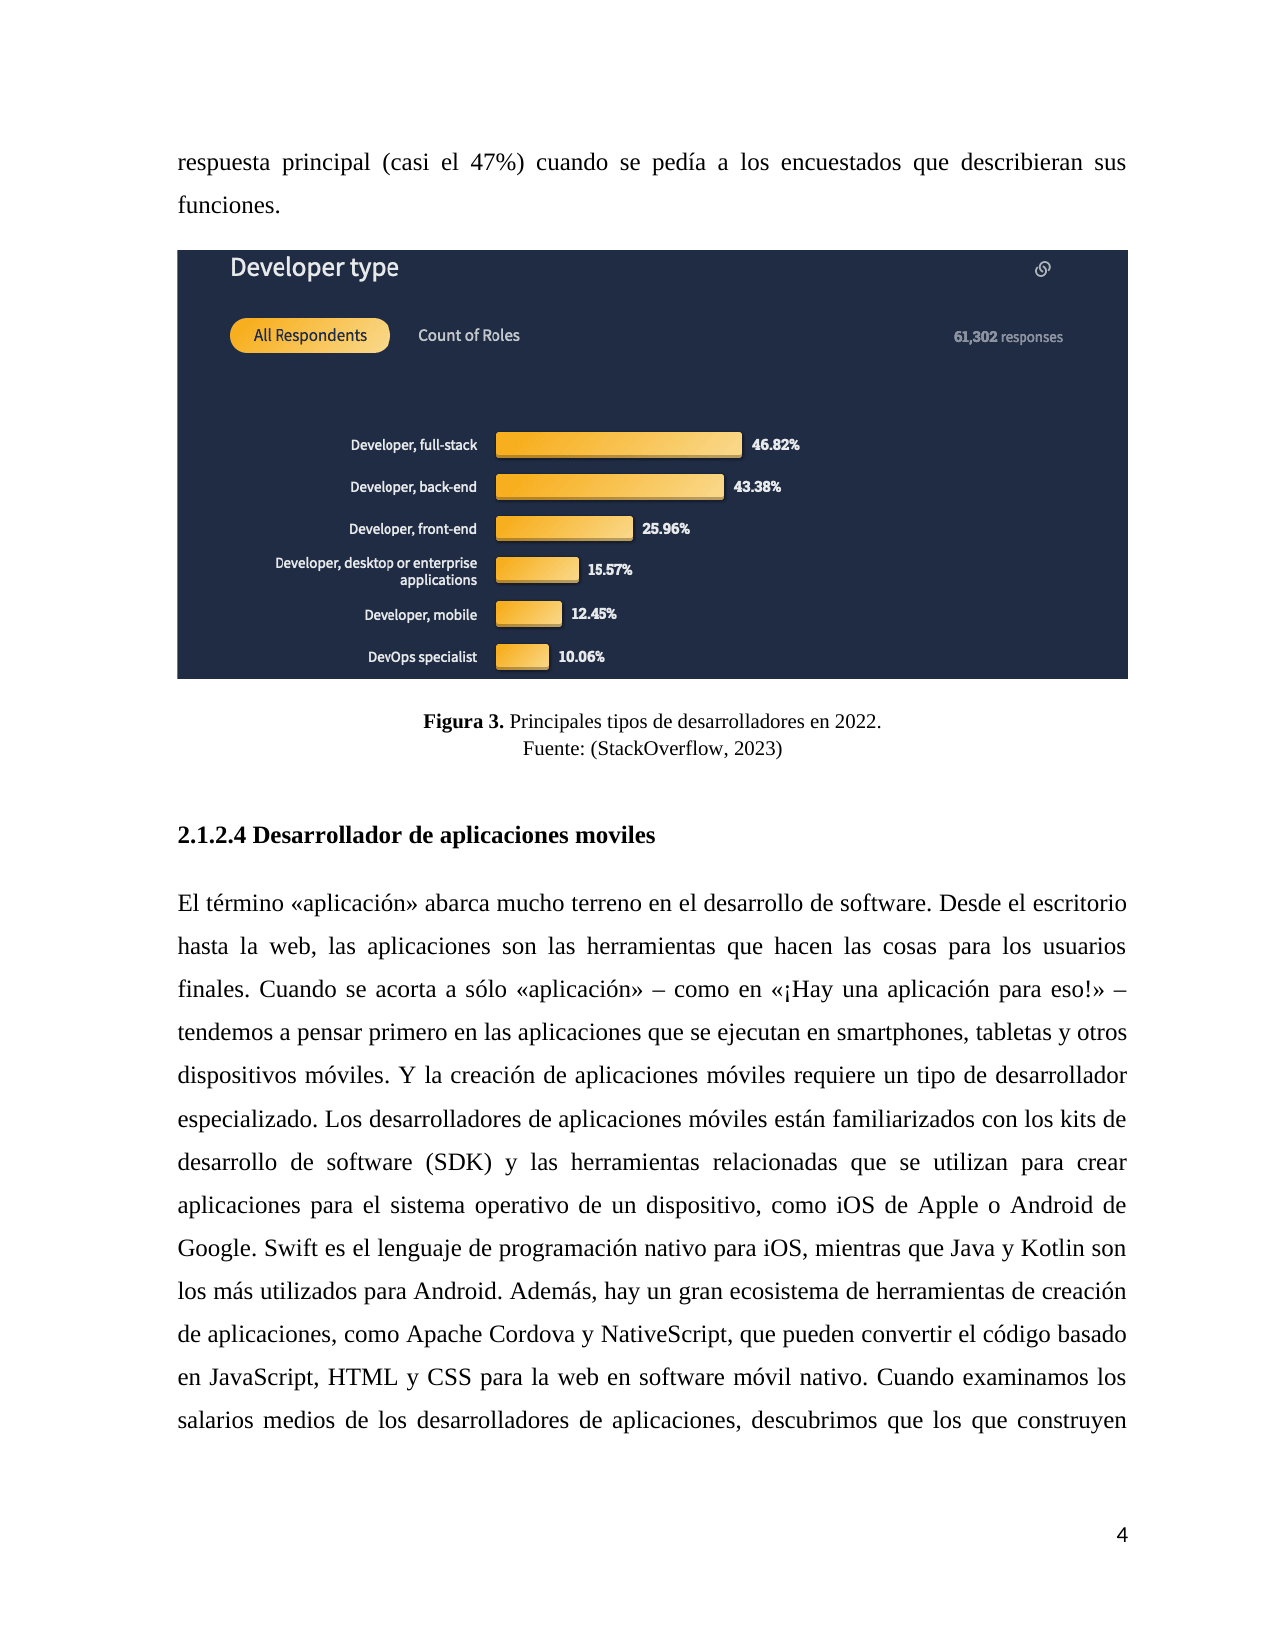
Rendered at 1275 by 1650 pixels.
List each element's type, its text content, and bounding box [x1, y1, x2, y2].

text Figura 3. Principales tipos de desarrolladores en 2022. [177, 709, 1128, 733]
subtitle 2.1.2.4 Desarrollador de aplicaciones moviles [177, 820, 1128, 849]
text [177, 147, 1128, 219]
picture [177, 250, 1128, 679]
text Fuente: [177, 735, 1128, 759]
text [177, 888, 1128, 1434]
